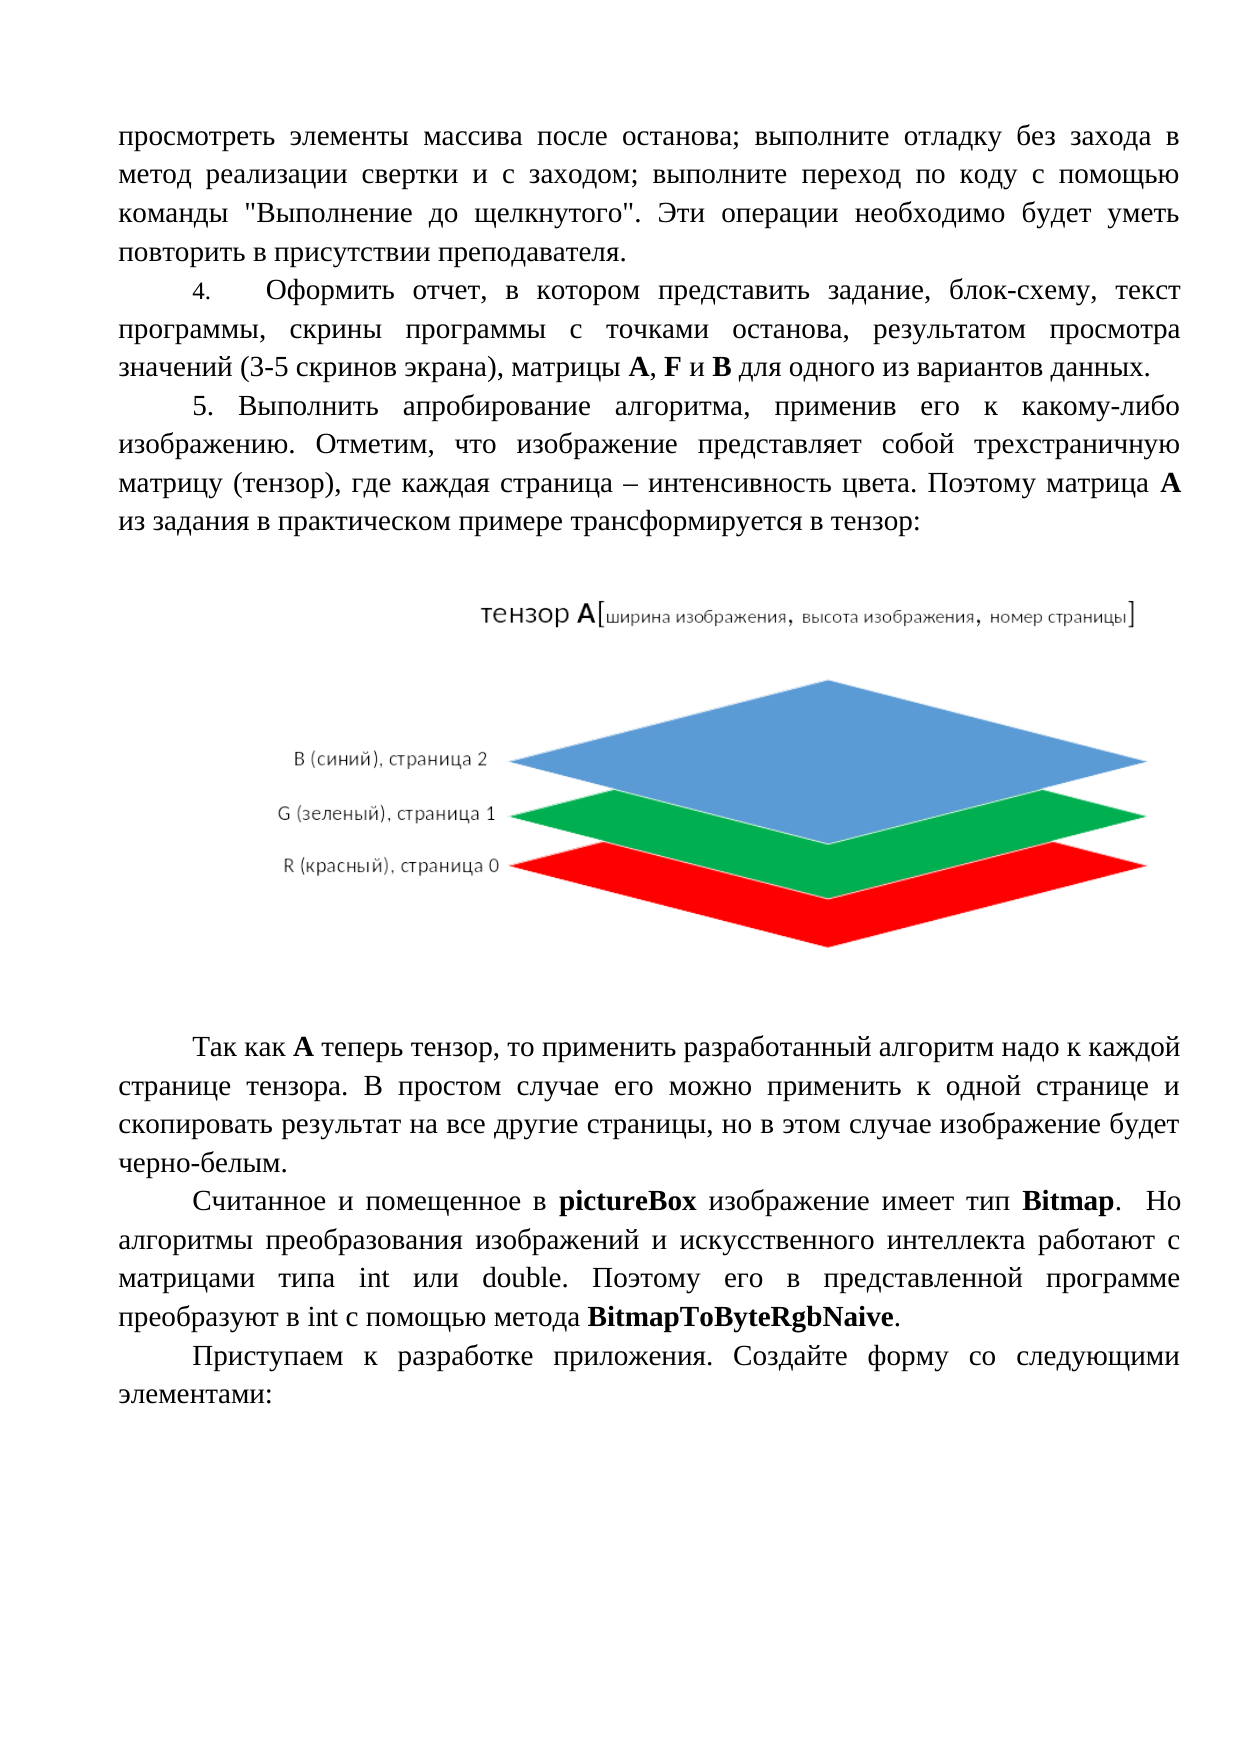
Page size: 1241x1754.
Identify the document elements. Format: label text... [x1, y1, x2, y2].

list Считанное и помещенное в pictureBox изображение имеет тип Bitmap. Но алгоритмы преобразования изображений и искусственного интеллекта работают с матрицами типа int или double. Поэтому его в представленной программе преобразуют в int с помощью метода BitmapToByteRgbNaive. [118, 1183, 1181, 1333]
list 5. Выполнить апробирование алгоритма, применив его к какому-либо изображению. Отметим, что изображение представляет собой трехстраничную матрицу (тензор), где каждая страница – интенсивность цвета. Поэтому матрица А из задания в практическом примере трансформируется в тензор: [118, 388, 1181, 537]
list Приступаем к разработке приложения. Создайте форму со следующими элементами: [118, 1338, 1181, 1410]
list Так как А теперь тензор, то применить разработанный алгоритм надо к каждой странице тензора. В простом случае его можно применить к одной странице и скопировать результат на все другие страницы, но в этом случае изображение будет черно-белым. [118, 1029, 1181, 1178]
list Оформить отчет, в котором представить задание, блок-схему, текст программы, скрины программы с точками останова, результатом просмотра значений (3-5 скринов экрана), матрицы A, F и B для одного из вариантов данных. [118, 272, 1181, 383]
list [118, 118, 1181, 267]
